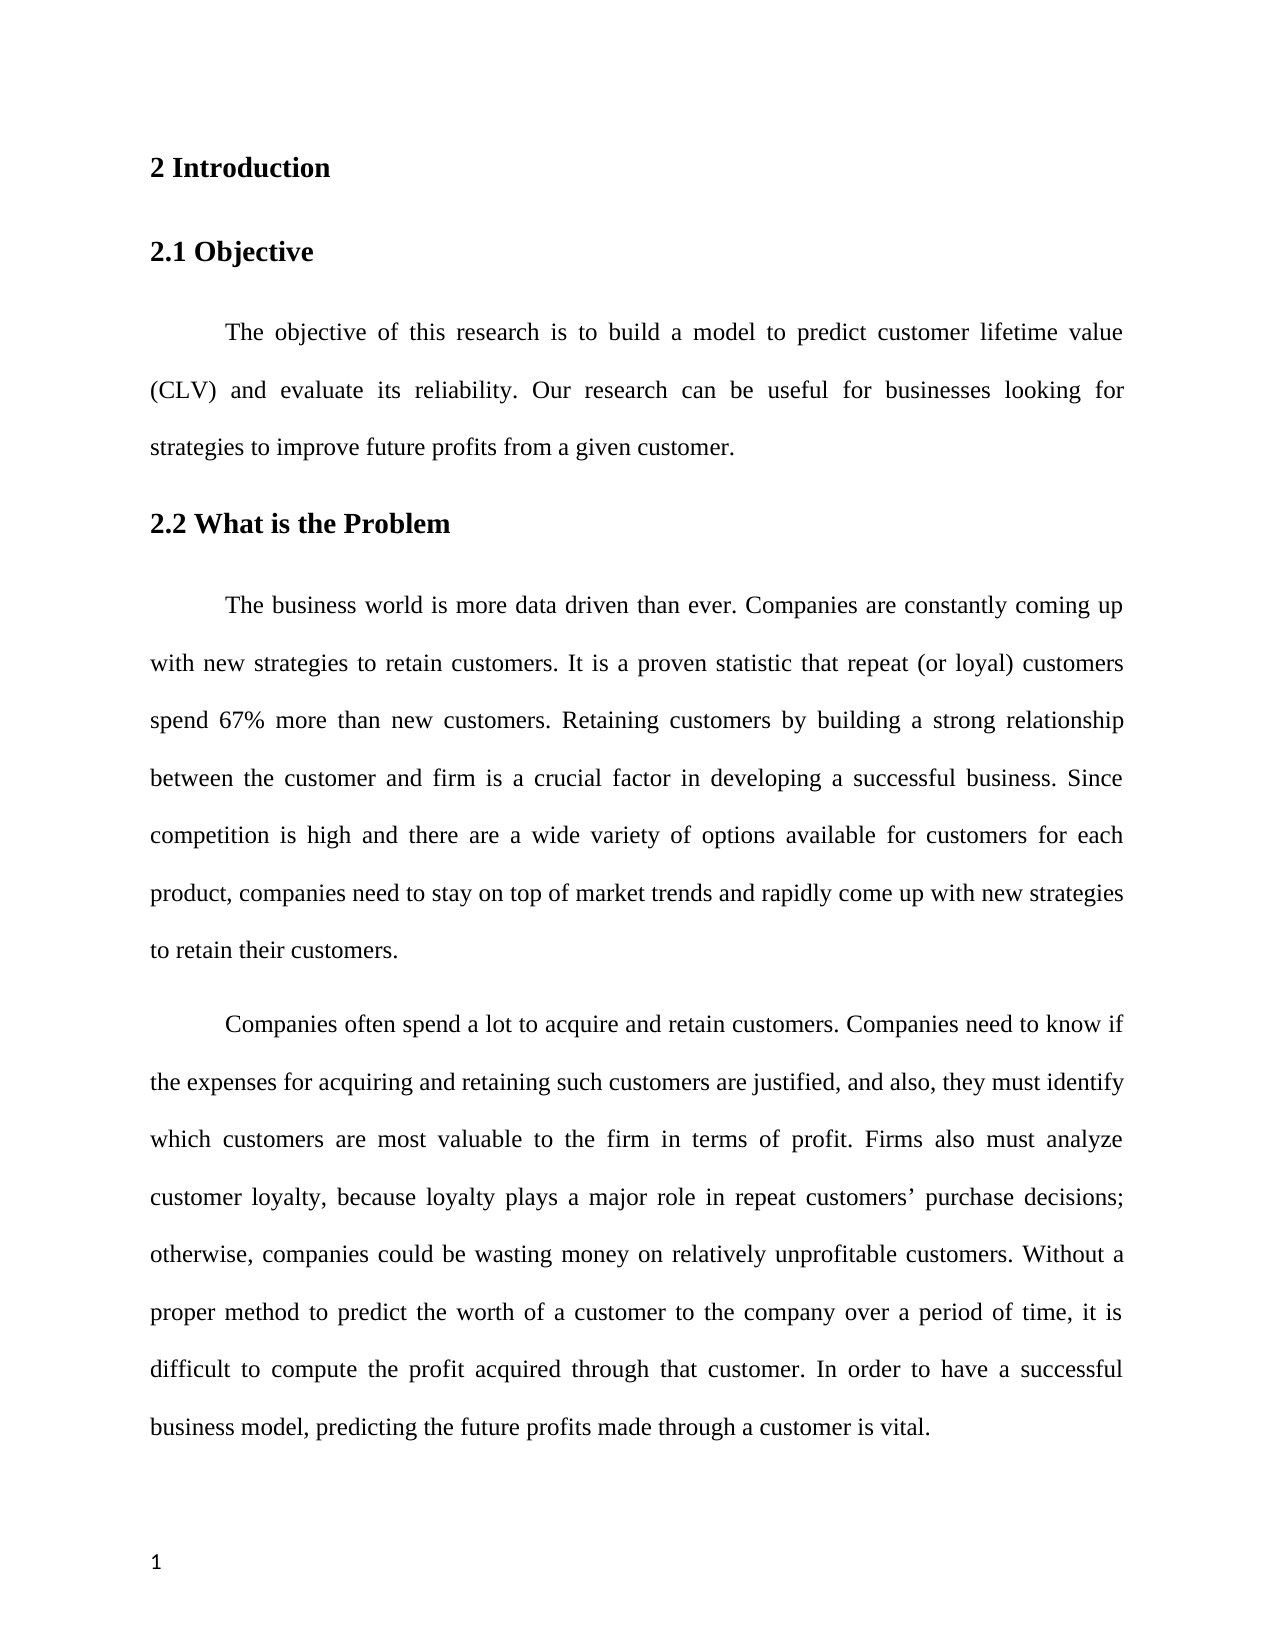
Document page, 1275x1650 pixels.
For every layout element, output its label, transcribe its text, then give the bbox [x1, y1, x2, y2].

text 2.2 What is the Problem [150, 507, 1125, 540]
text The business world is more data driven than ever. Companies are constantly coming up with new strategies to retain customers. It is a proven statistic that repeat (or loyal) customers spend 67% more than new customers. Retaining customers by building a strong relationship between the customer and firm is a crucial factor in developing a successful business. Since competition is high and there are a wide variety of options available for customers for each product, companies need to stay on top of market trends and rapidly come up with new strategies to retain their customers. [150, 590, 1125, 964]
text 2.1 Objective [150, 234, 1125, 267]
text Companies often spend a lot to acquire and retain customers. Companies need to know if the expenses for acquiring and retaining such customers are justified, and also, they must identify which customers are most valuable to the firm in terms of profit. Firms also must analyze customer loyalty, because loyalty plays a major role in repeat customers’ purchase decisions; otherwise, companies could be wasting money on relatively unprofitable customers. Without a proper method to predict the worth of a customer to the company over a period of time, it is difficult to compute the profit acquired through that customer. In order to have a successful business model, predicting the future profits made through a customer is vital. [150, 1009, 1125, 1441]
text 2 Introduction [150, 150, 1125, 183]
text The objective of this research is to build a model to predict customer lifetime value (CLV) and evaluate its reliability. Our research can be useful for businesses looking for strategies to improve future profits from a given customer. [150, 317, 1125, 461]
